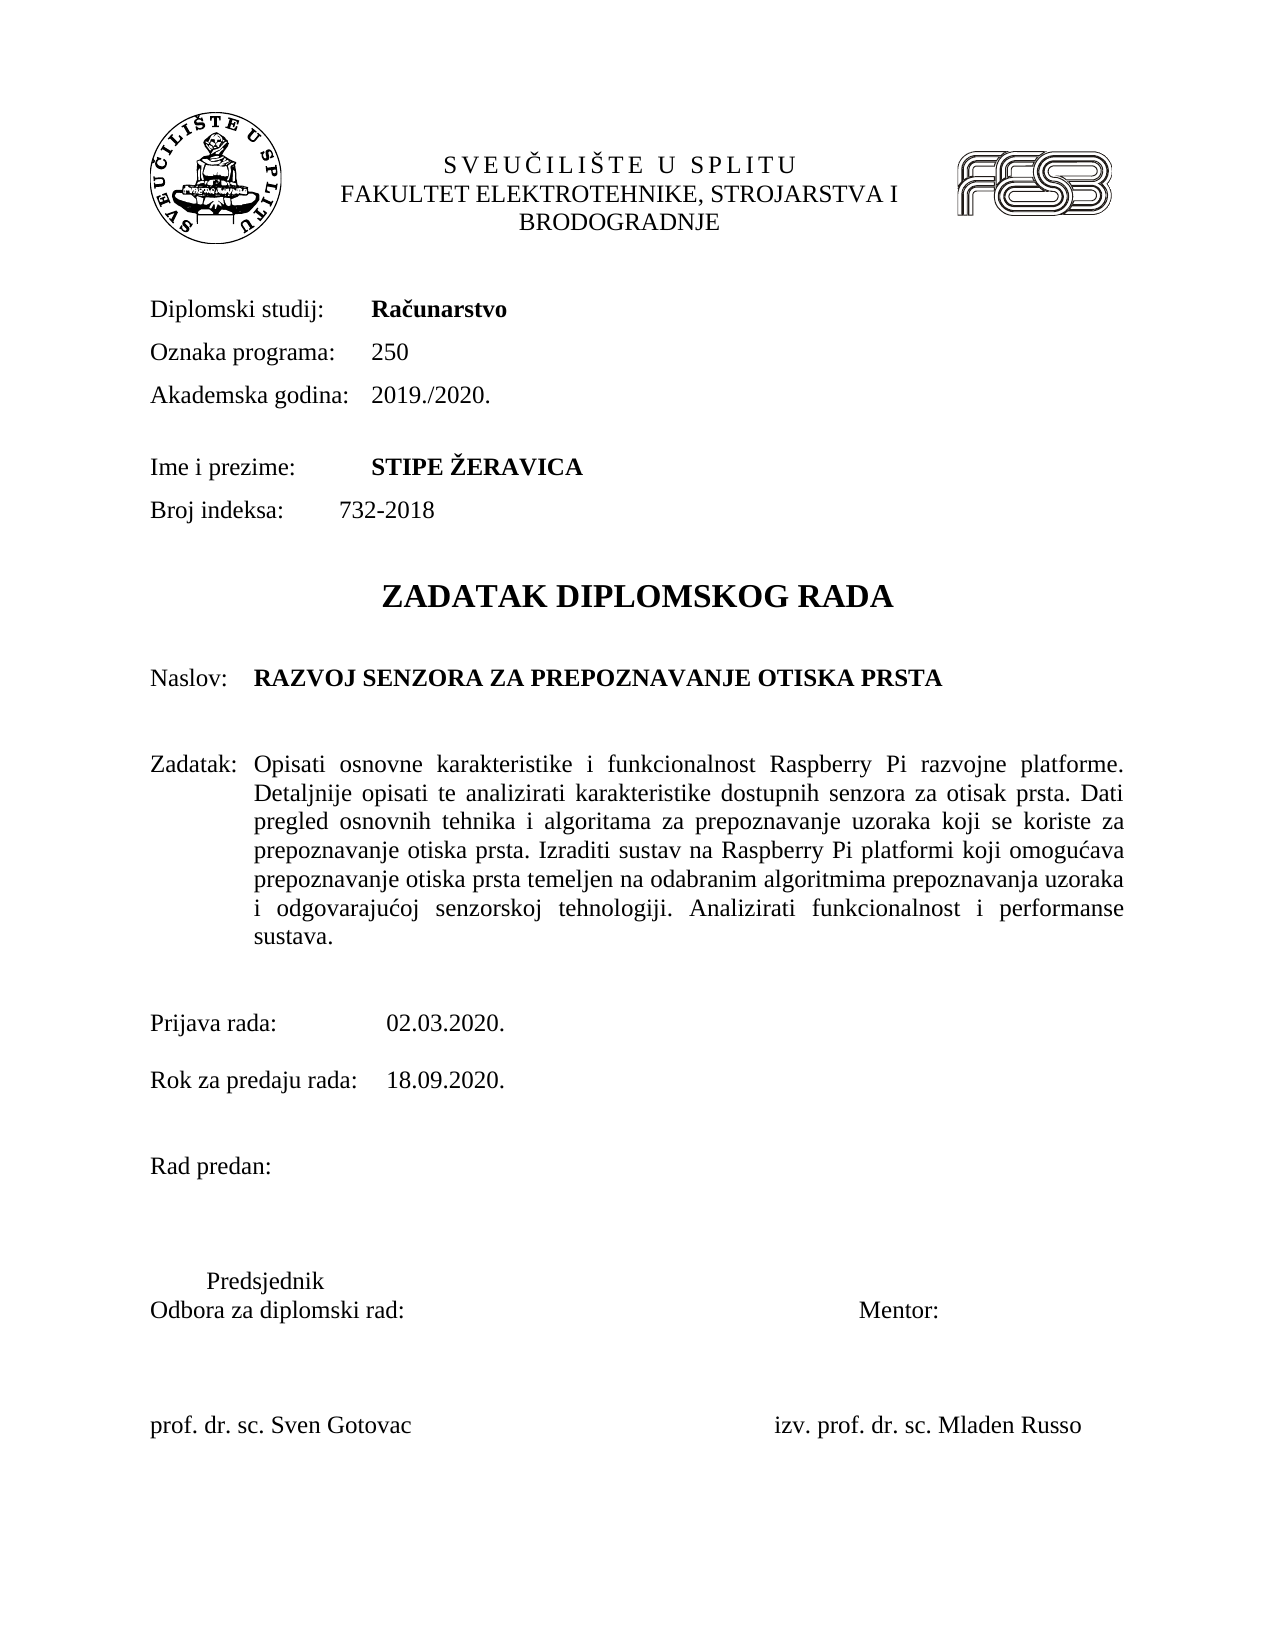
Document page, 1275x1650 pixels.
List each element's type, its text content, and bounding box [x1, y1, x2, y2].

text FAKULTET ELEKTROTEHNIKE, STROJARSTVA I BRODOGRADNJE [250, 179, 1007, 236]
text Predsjednik [150, 1266, 1125, 1295]
text Odbora za diplomski rad: Mentor: [150, 1295, 1125, 1324]
text Diplomski studij: Računarstvo [150, 294, 1125, 322]
text Rok za predaju rada: 18.09.2020. [150, 1065, 1125, 1094]
text Oznaka programa: 250 [150, 337, 1125, 366]
text Akademska godina: 2019./2020. [150, 380, 1125, 409]
text Ime i prezime: STIPE ŽERAVICA [150, 452, 1125, 481]
text Rad predan: [150, 1151, 1125, 1180]
text Prijava rada: 02.03.2020. [150, 1008, 1125, 1036]
text Broj indeksa: 732-2018 [150, 495, 1125, 524]
text prof. dr. sc. Sven Gotovac izv. prof. dr. sc. Mladen Russo [150, 1410, 1125, 1439]
text SVEUČILIŠTE U SPLITU [277, 150, 1125, 179]
text Zadatak: Opisati osnovne karakteristike i funkcionalnost Raspberry Pi razvojne platforme. Detaljnije opisati te analizirati karakteristike dostupnih senzora za otisak prsta. Dati pregled osnovnih tehnika i algoritama za prepoznavanje uzoraka koji se koriste za prepoznavanje otiska prsta. Izraditi sustav na Raspberry Pi platformi koji omogućava prepoznavanje otiska prsta temeljen na odabranim algoritmima prepoznavanja uzoraka i odgovarajućoj senzorskoj tehnologiji. Analizirati funkcionalnost i performanse sustava. [150, 749, 1125, 950]
text Naslov: RAZVOJ SENZORA ZA PREPOZNAVANJE OTISKA PRSTA [150, 663, 1125, 691]
text ZADATAK DIPLOMSKOG RADA [150, 576, 1125, 615]
